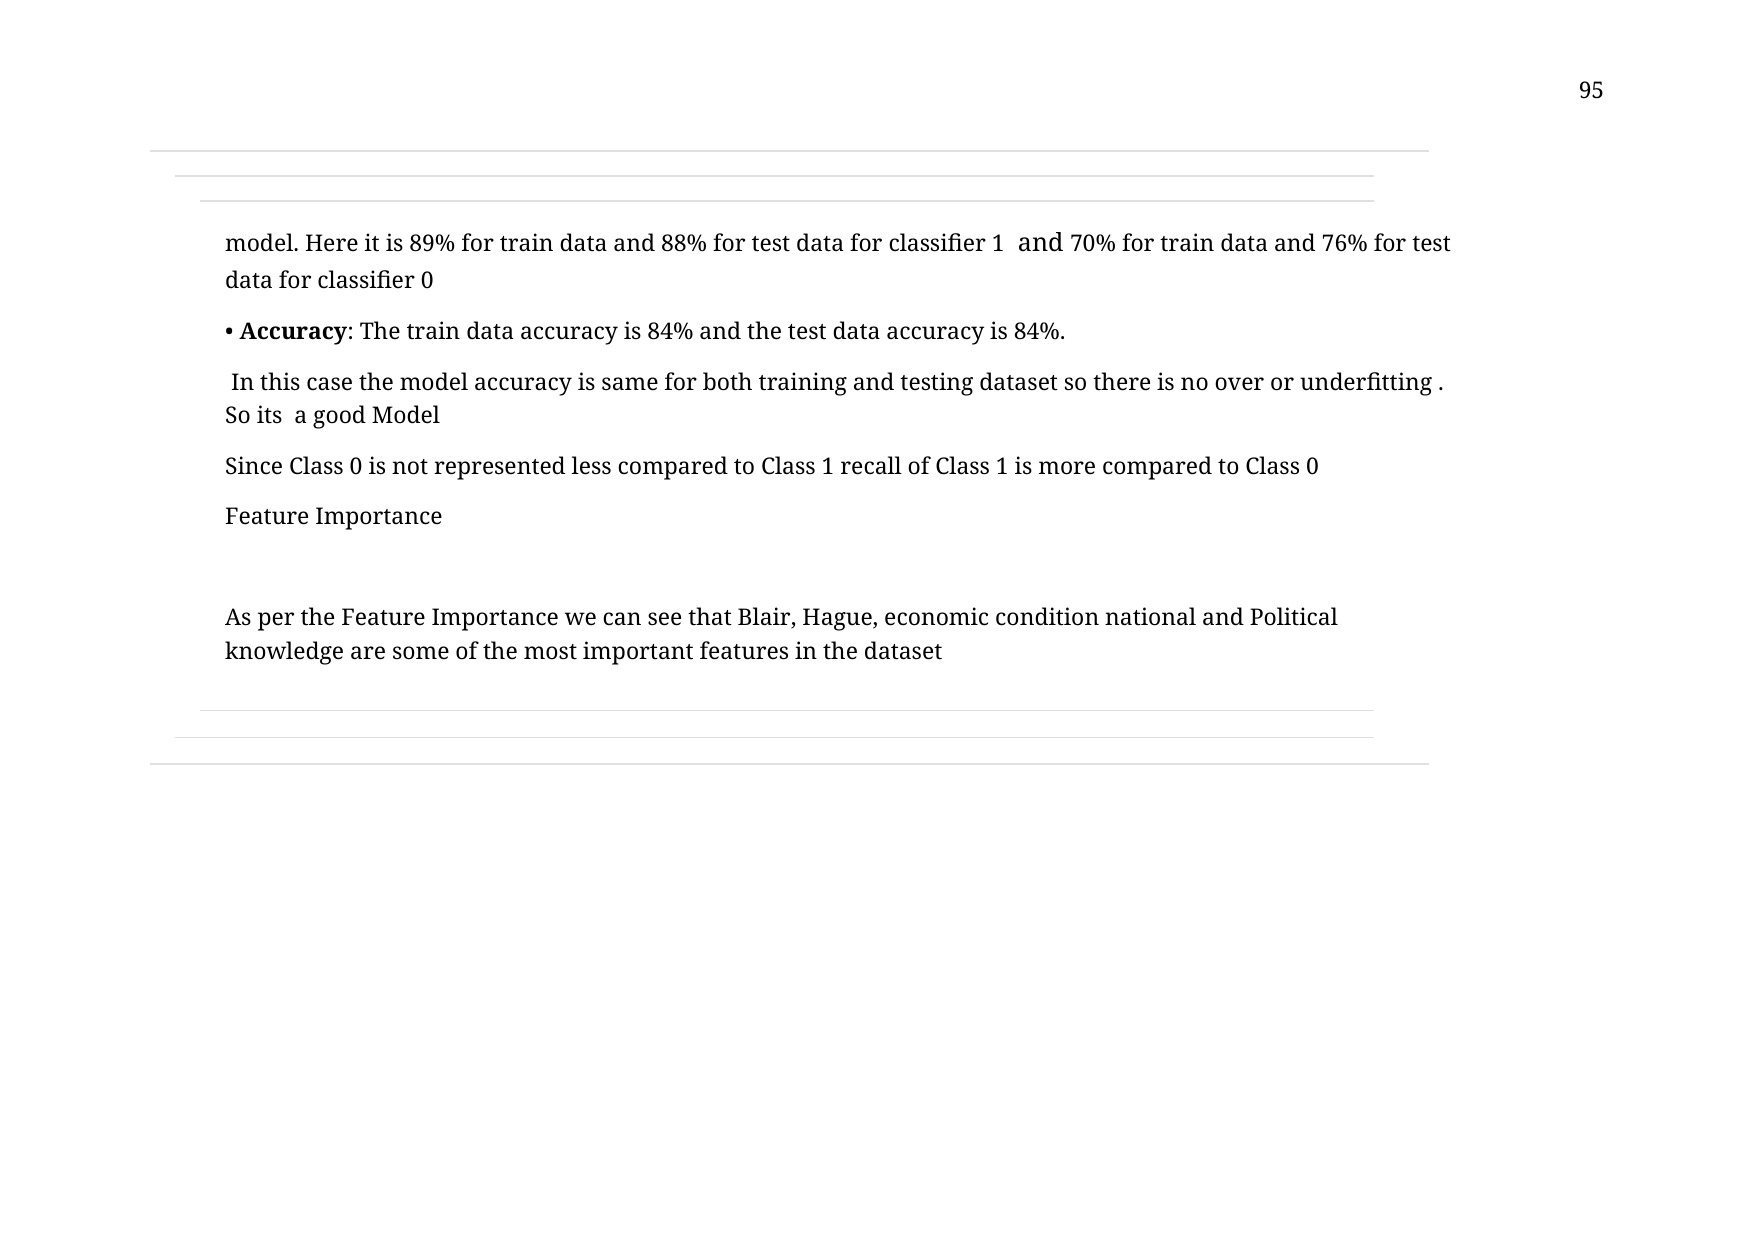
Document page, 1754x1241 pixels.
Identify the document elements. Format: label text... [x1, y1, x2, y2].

table_header 7 [1374, 152, 1429, 763]
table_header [150, 152, 1374, 763]
